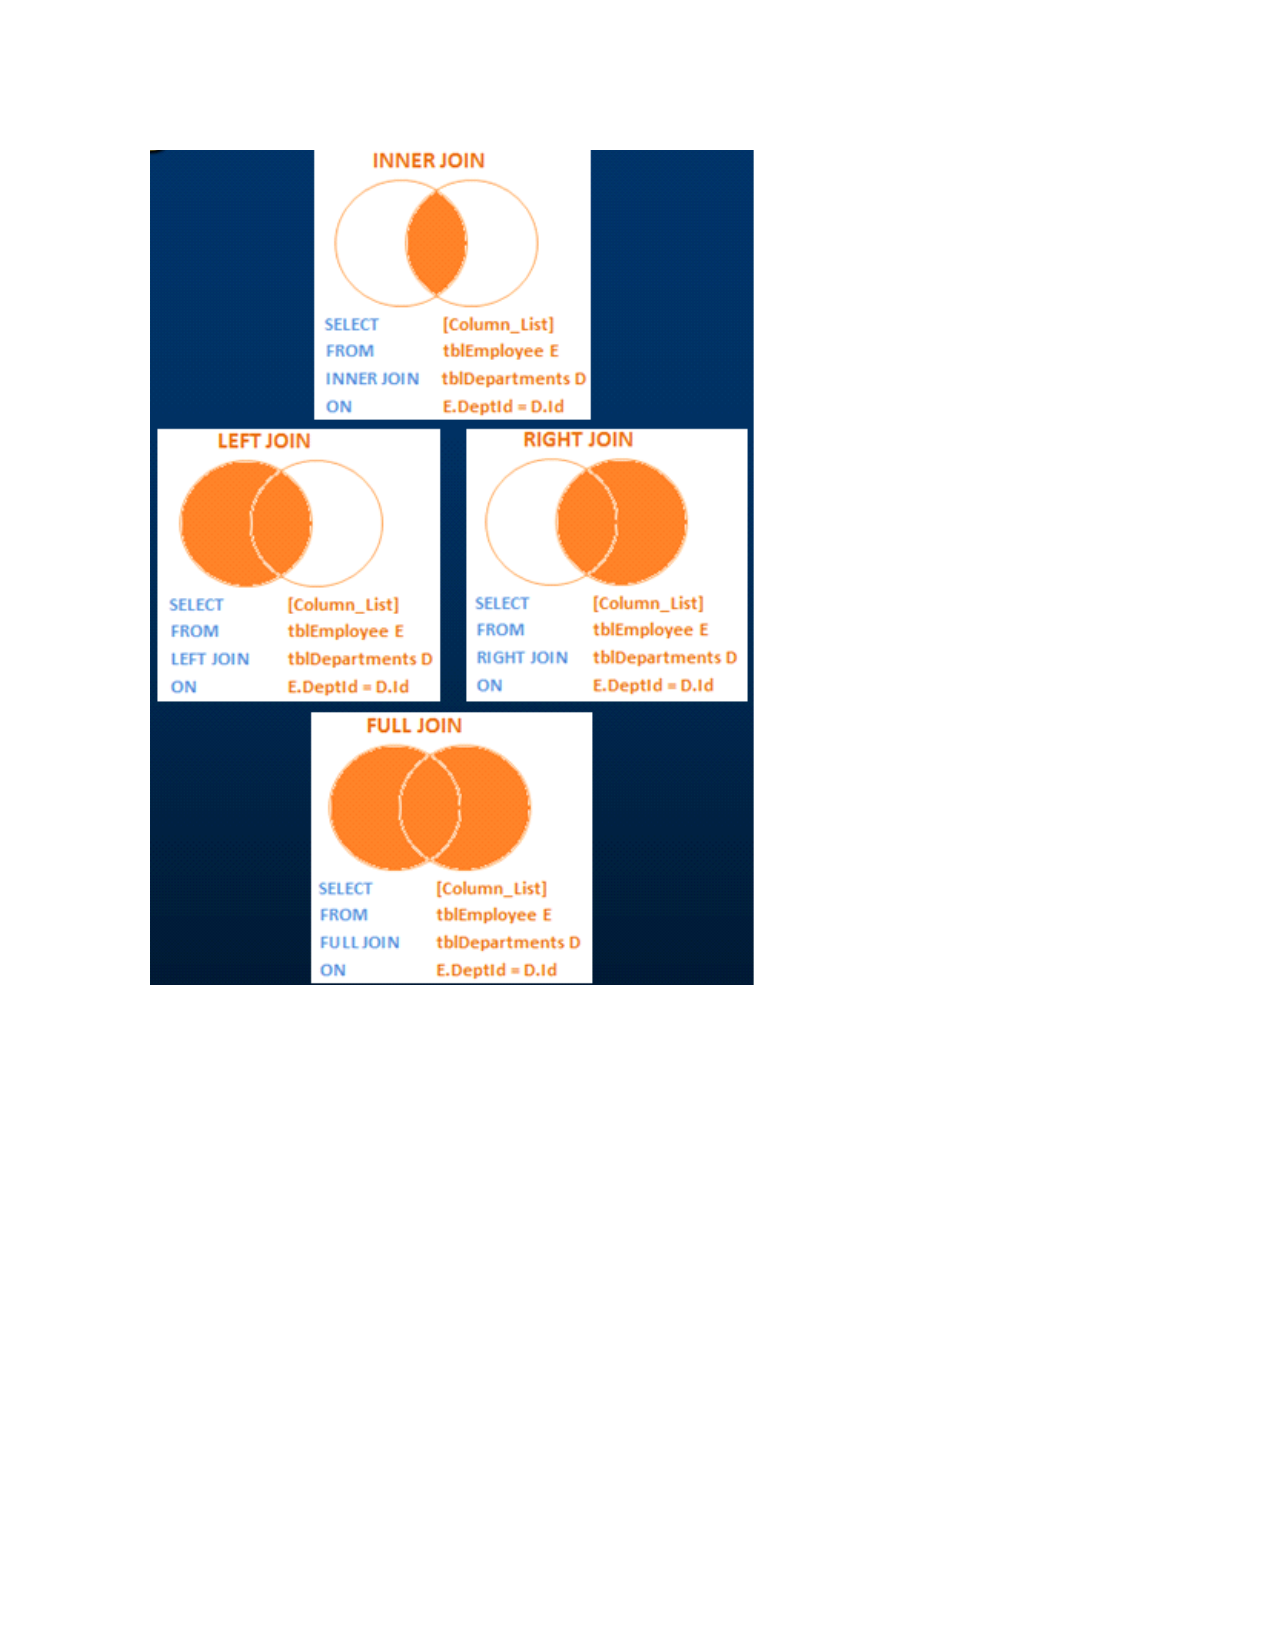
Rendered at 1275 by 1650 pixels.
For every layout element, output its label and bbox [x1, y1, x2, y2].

picture [150, 150, 754, 985]
